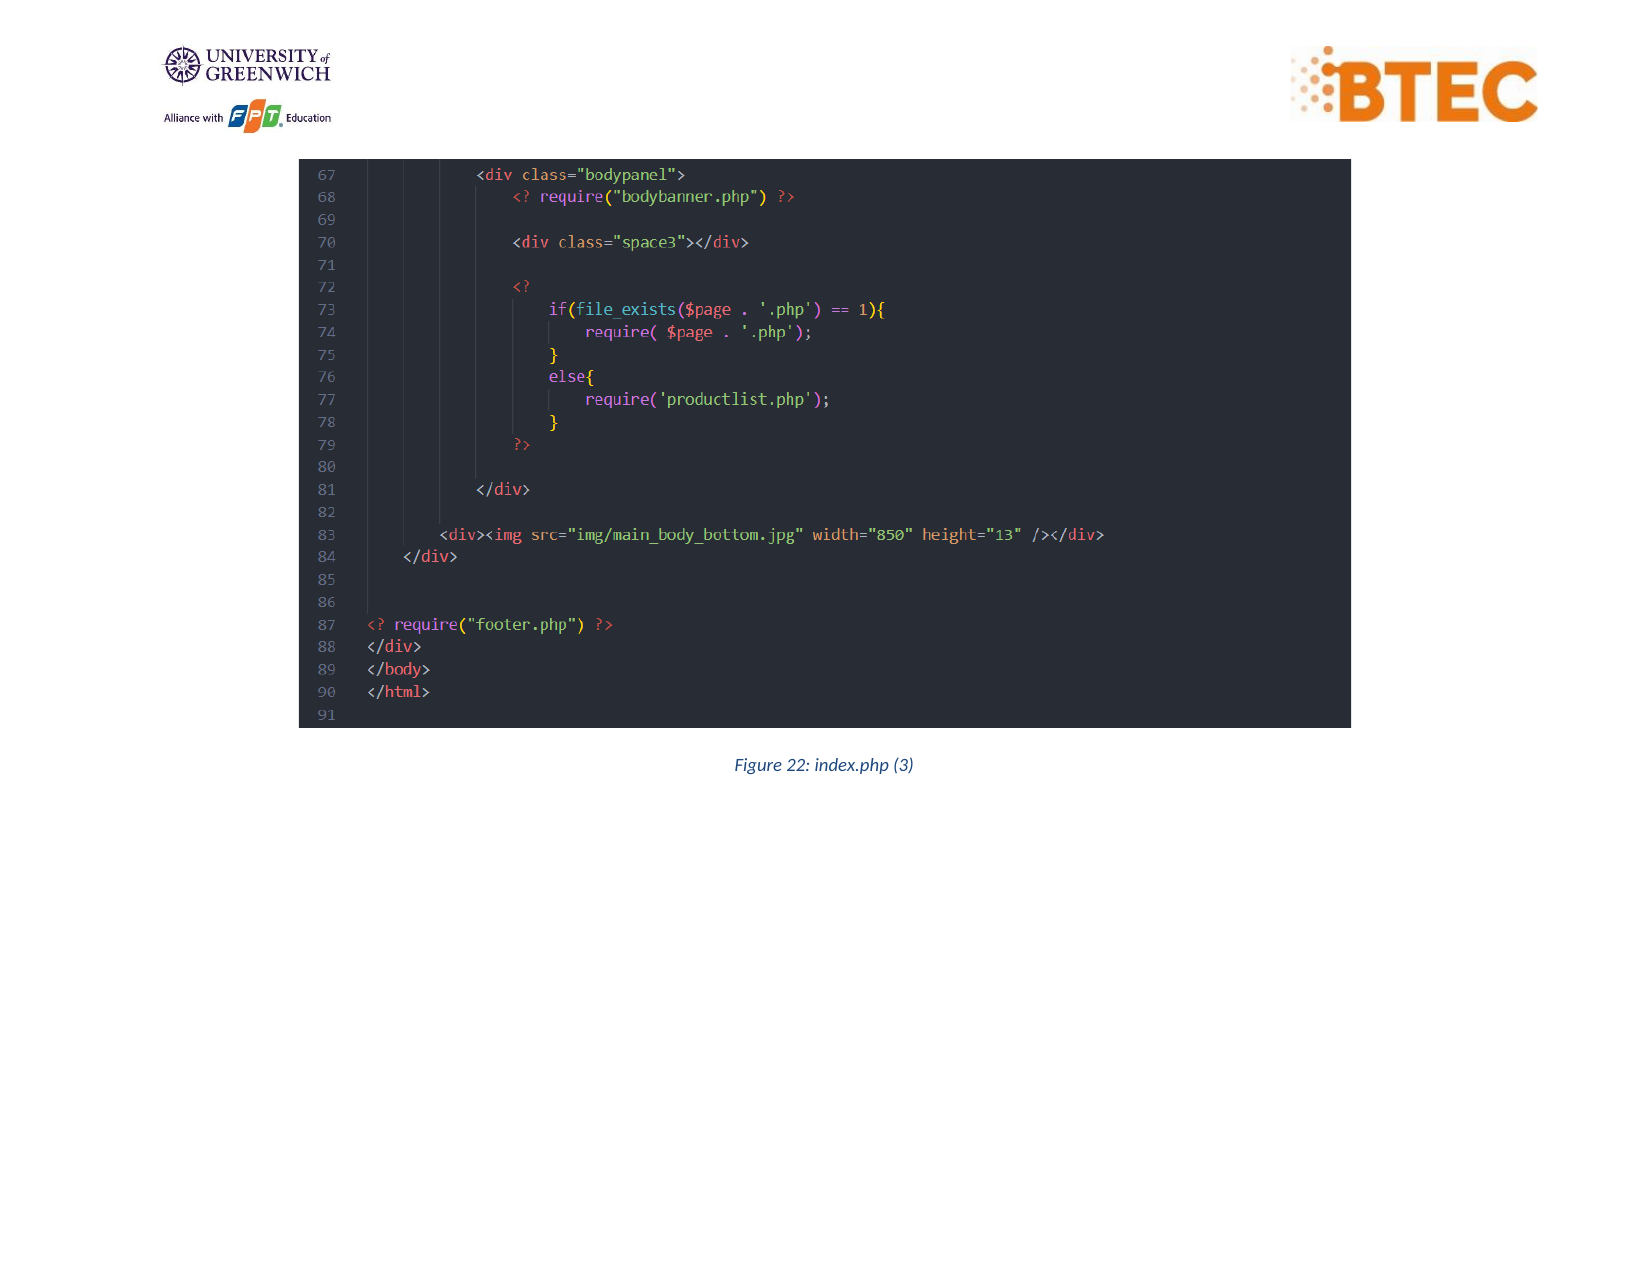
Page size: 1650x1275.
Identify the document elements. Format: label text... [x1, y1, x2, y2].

picture [150, 32, 343, 144]
text Figure 22: index.php (3) [150, 753, 1500, 776]
picture [298, 159, 1352, 728]
picture [1290, 46, 1538, 122]
